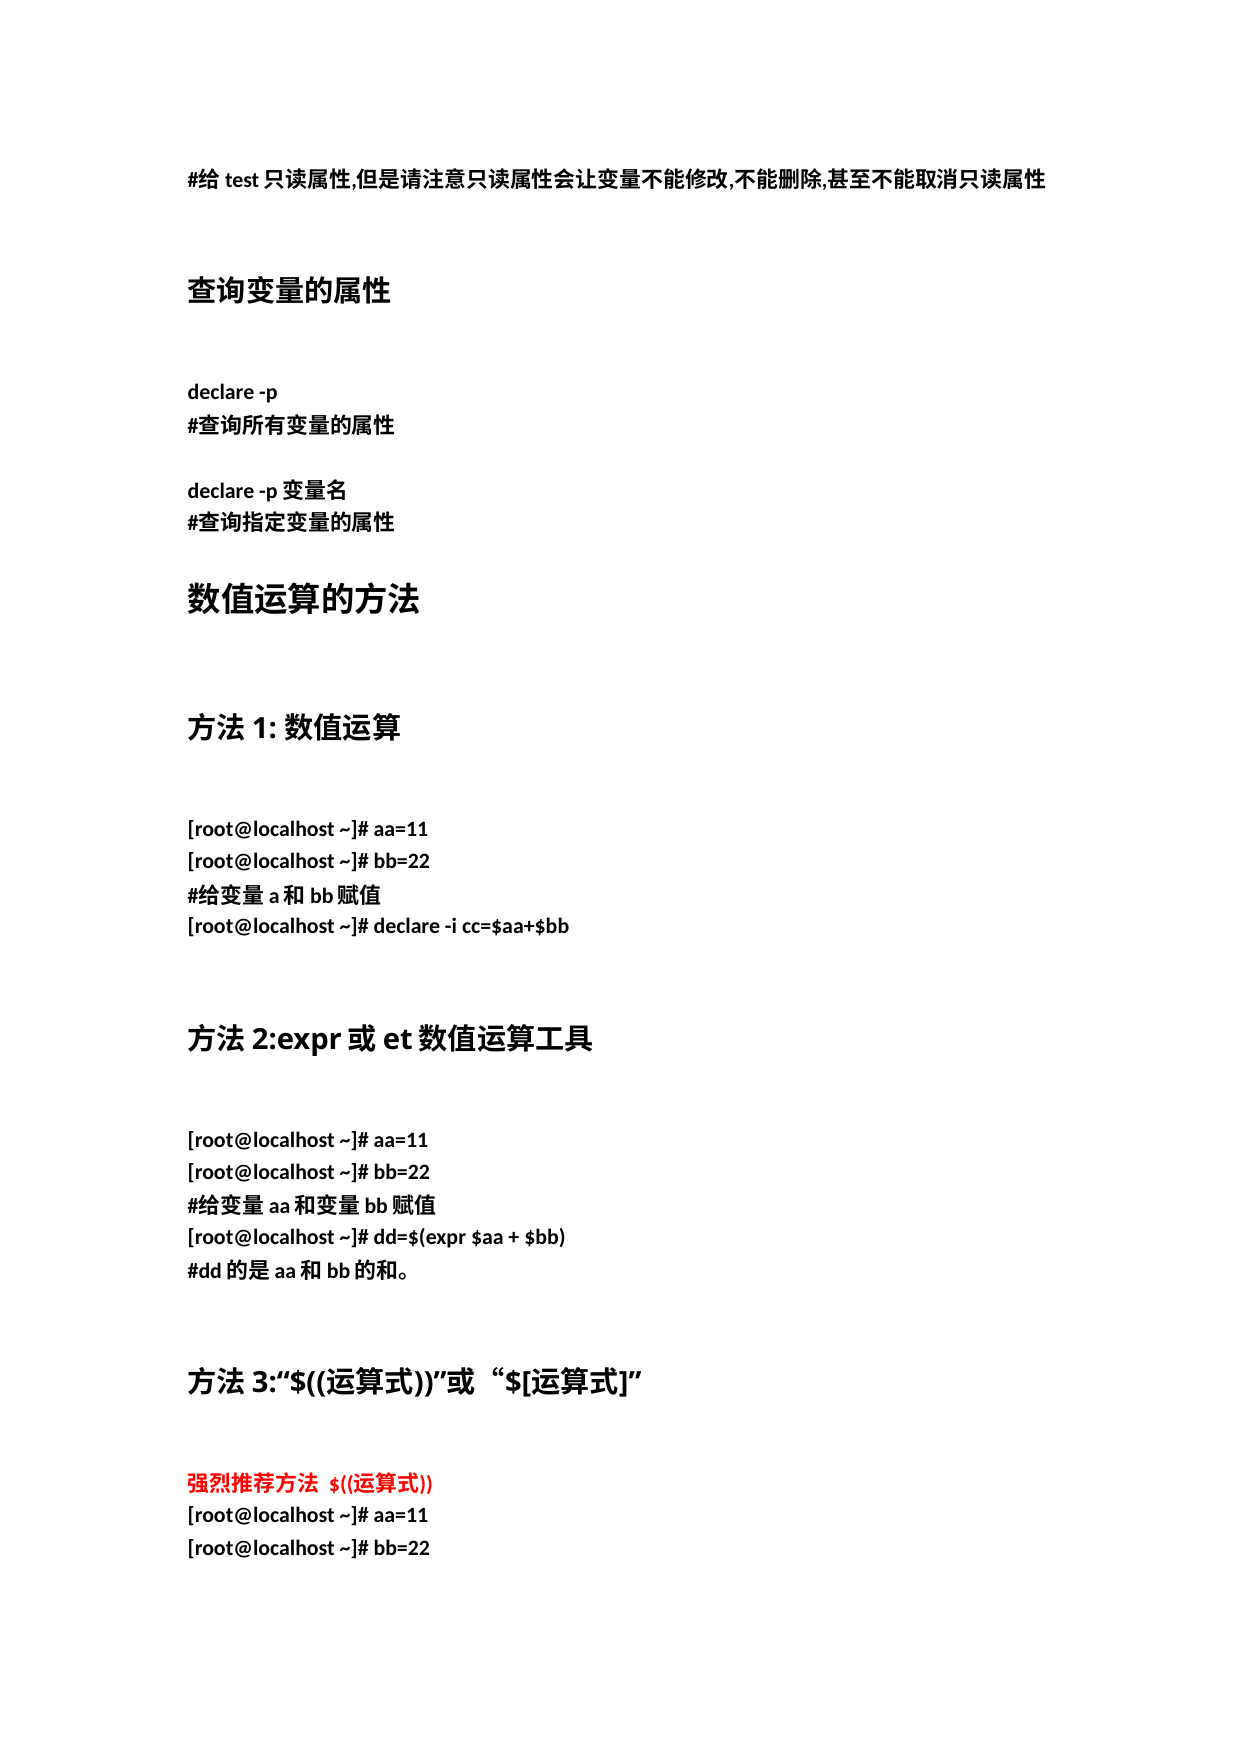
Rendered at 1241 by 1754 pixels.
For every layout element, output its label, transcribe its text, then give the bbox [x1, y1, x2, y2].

text [root@localhost ~]# dd=$(expr $aa + $bb) [187, 1220, 1053, 1253]
text 强烈推荐方法 $((运算式)) [187, 1466, 1053, 1498]
text #dd的是aa和bb的和。 [187, 1253, 1053, 1285]
text declare -p 变量名 [187, 472, 1053, 505]
text #给test只读属性,但是请注意只读属性会让变量不能修改,不能删除,甚至不能取消只读属性 [187, 162, 1053, 194]
text [root@localhost ~]# bb=22 [187, 1531, 1053, 1563]
text #给变量a和bb赋值 [187, 877, 1053, 910]
subtitle 数值运算的方法 [187, 564, 1053, 629]
text [root@localhost ~]# bb=22 [187, 845, 1053, 877]
text [root@localhost ~]# bb=22 [187, 1155, 1053, 1188]
text declare -p [187, 375, 1053, 407]
text #查询指定变量的属性 [187, 505, 1053, 537]
text [root@localhost ~]# aa=11 [187, 812, 1053, 845]
text #给变量aa和变量bb赋值 [187, 1188, 1053, 1220]
text [root@localhost ~]# aa=11 [187, 1498, 1053, 1531]
subtitle 查询变量的属性 [187, 256, 1053, 321]
subtitle 方法3:“$((运算式))”或“$[运算式]” [187, 1347, 1053, 1412]
text #查询所有变量的属性 [187, 407, 1053, 440]
subtitle 方法2:expr或et数值运算工具 [187, 1004, 1053, 1069]
subtitle 方法1: 数值运算 [187, 693, 1053, 758]
text [root@localhost ~]# declare -i cc=$aa+$bb [187, 910, 1053, 942]
text [root@localhost ~]# aa=11 [187, 1123, 1053, 1155]
